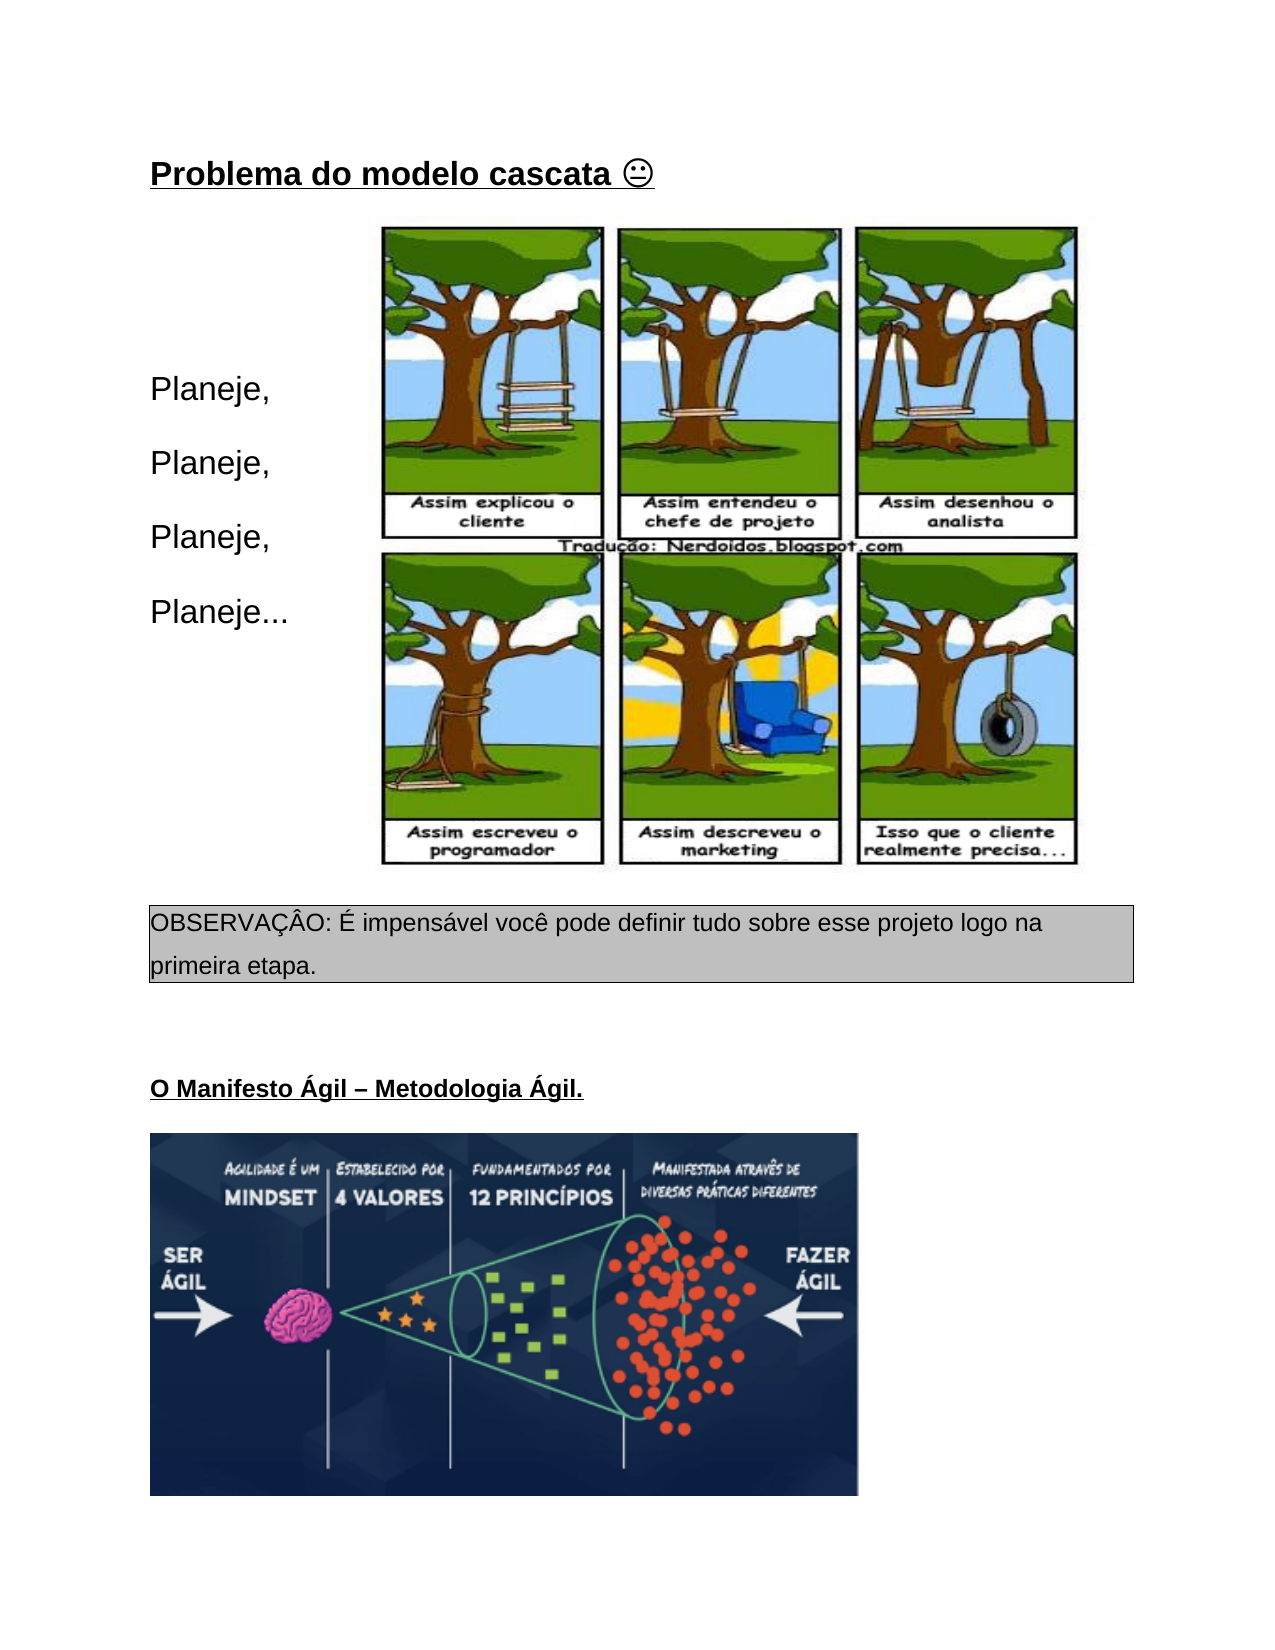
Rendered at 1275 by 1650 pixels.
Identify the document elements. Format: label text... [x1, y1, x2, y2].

text Planeje, [150, 369, 1125, 407]
picture [367, 630, 1095, 873]
picture [367, 407, 1095, 443]
text Problema do modelo cascata [150, 150, 1125, 195]
text O Manifesto Ágil – Metodologia Ágil. [150, 1074, 1125, 1103]
picture [150, 1133, 859, 1496]
picture [367, 556, 1095, 592]
text Planeje... [150, 592, 1125, 630]
text OBSERVAÇÂO: É impensável você pode definir tudo sobre esse projeto logo na primeira etapa. [150, 906, 1133, 982]
picture [367, 482, 1095, 517]
text Planeje, [150, 517, 1125, 556]
text Planeje, [150, 443, 1125, 482]
picture [367, 216, 1095, 369]
